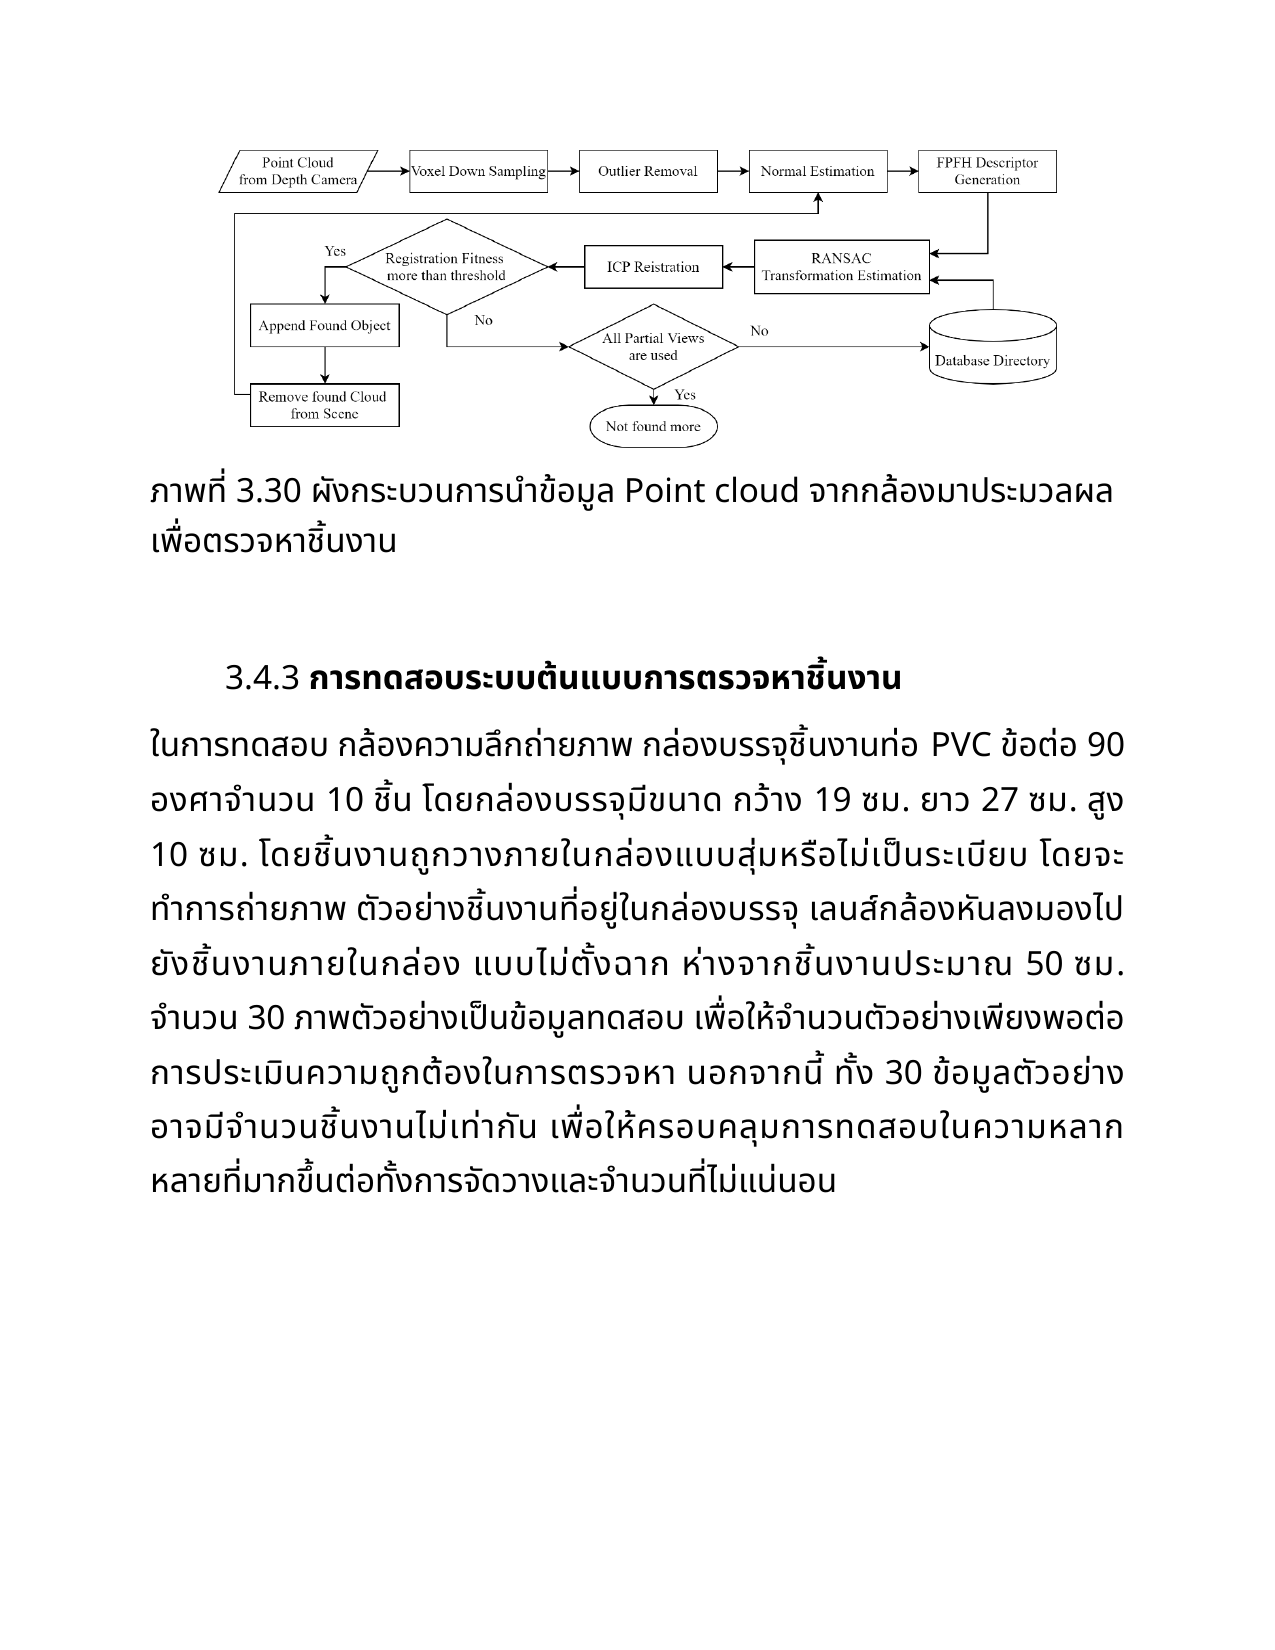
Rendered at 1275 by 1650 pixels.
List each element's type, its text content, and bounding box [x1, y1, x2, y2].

subtitle 3.4.3 การทดสอบระบบต้นแบบการตรวจหาชิ้นงาน [150, 654, 1125, 704]
text ในการทดสอบ กล้องความลึกถ่ายภาพ กล่องบรรจุชิ้นงานท่อ PVC ข้อต่อ 90 องศาจำนวน 10 ชิ้น โดยกล่องบรรจุมีขนาด กว้าง 19 ซม. ยาว 27 ซม. สูง 10 ซม. โดยชิ้นงานถูกวางภายในกล่องแบบสุ่มหรือไม่เป็นระเบียบ โดยจะทำการถ่ายภาพ ตัวอย่างชิ้นงานที่อยู่ในกล่องบรรจุ เลนส์กล้องหันลงมองไปยังชิ้นงานภายในกล่อง แบบไม่ตั้งฉาก ห่างจากชิ้นงานประมาณ 50 ซม. จำนวน 30 ภาพตัวอย่างเป็นข้อมูลทดสอบ เพื่อให้จำนวนตัวอย่างเพียงพอต่อการประเมินความถูกต้องในการตรวจหา นอกจากนี้ ทั้ง 30 ข้อมูลตัวอย่าง อาจมีจำนวนชิ้นงานไม่เท่ากัน เพื่อให้ครอบคลุมการทดสอบในความหลากหลายที่มากขึ้นต่อทั้งการจัดวางและจำนวนที่ไม่แน่นอน [150, 721, 1125, 1208]
picture [218, 150, 1057, 448]
